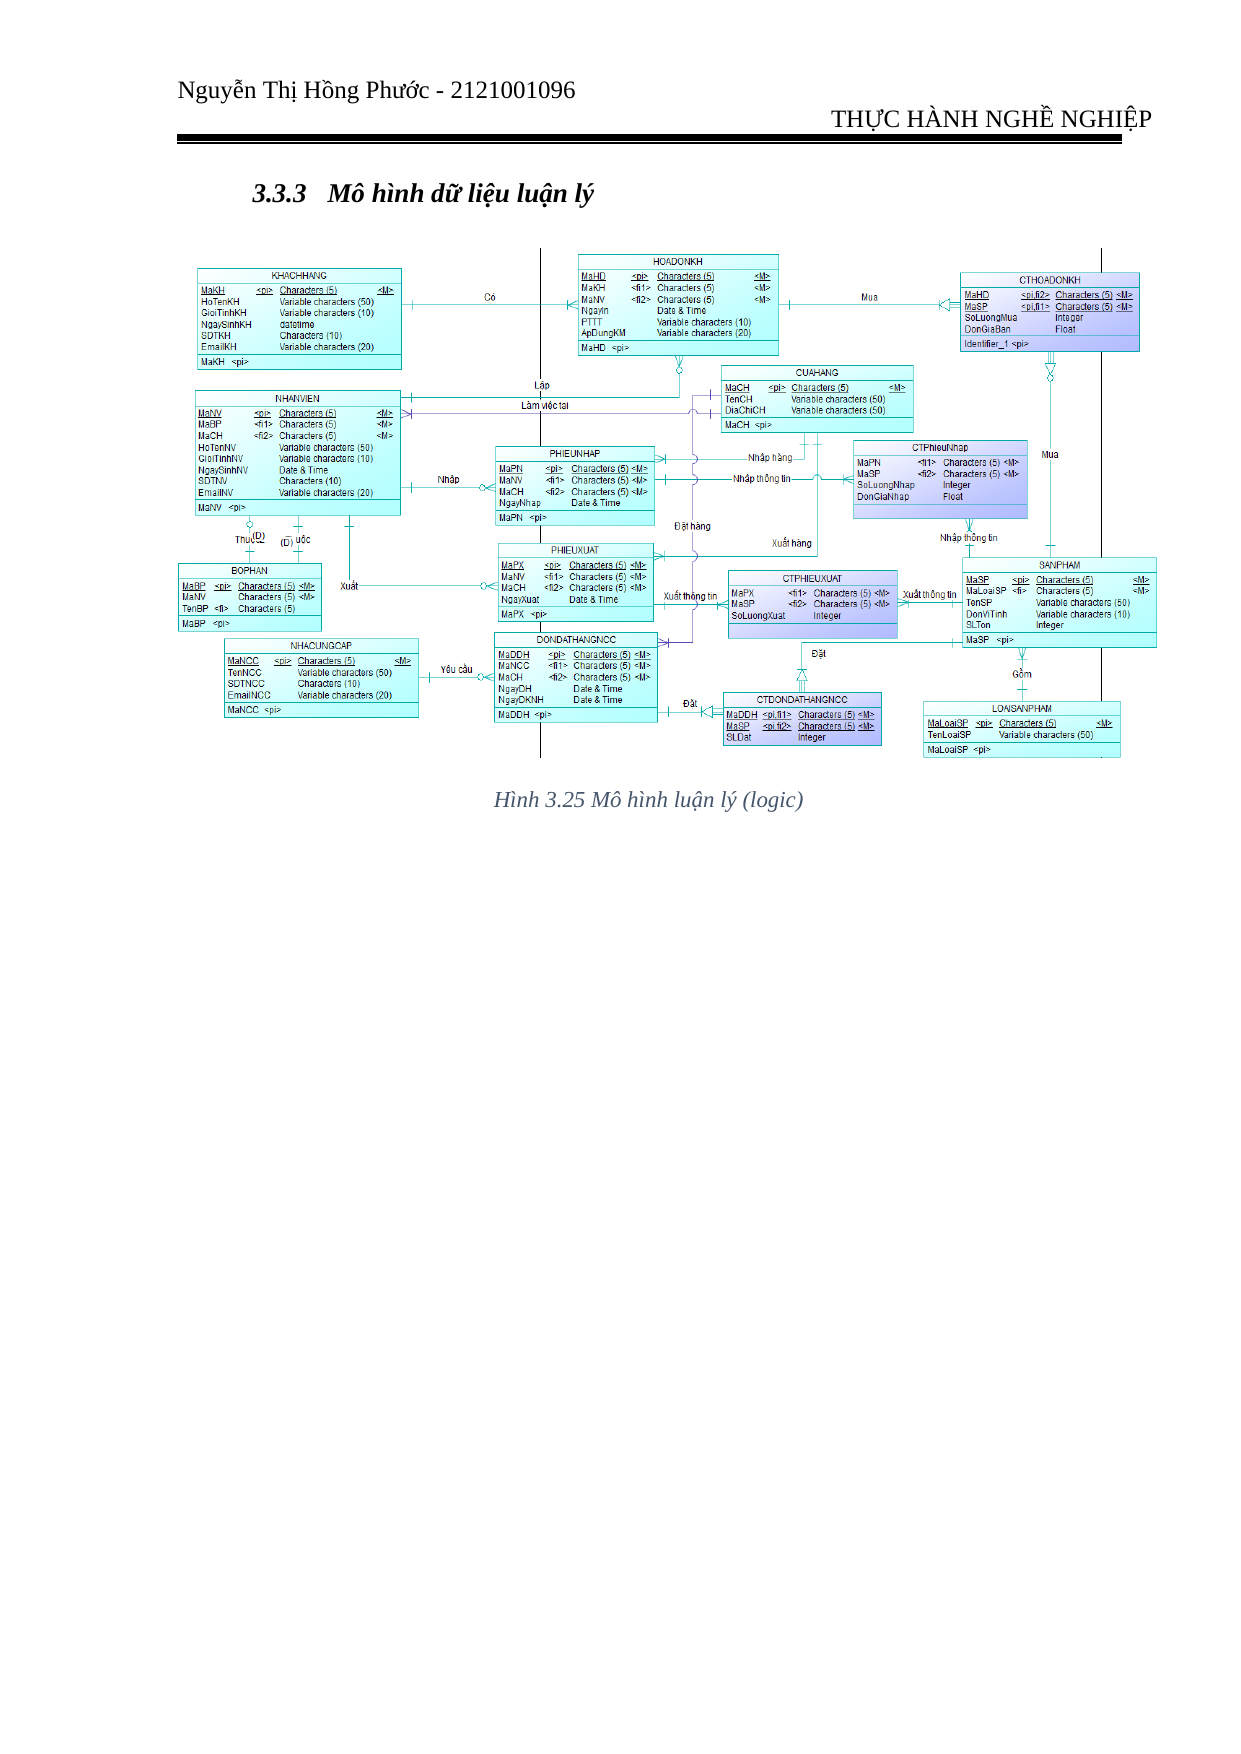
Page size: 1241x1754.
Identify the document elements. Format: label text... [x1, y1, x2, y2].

subtitle Mô hình dữ liệu luận lý [252, 177, 1122, 208]
picture [177, 248, 1157, 758]
